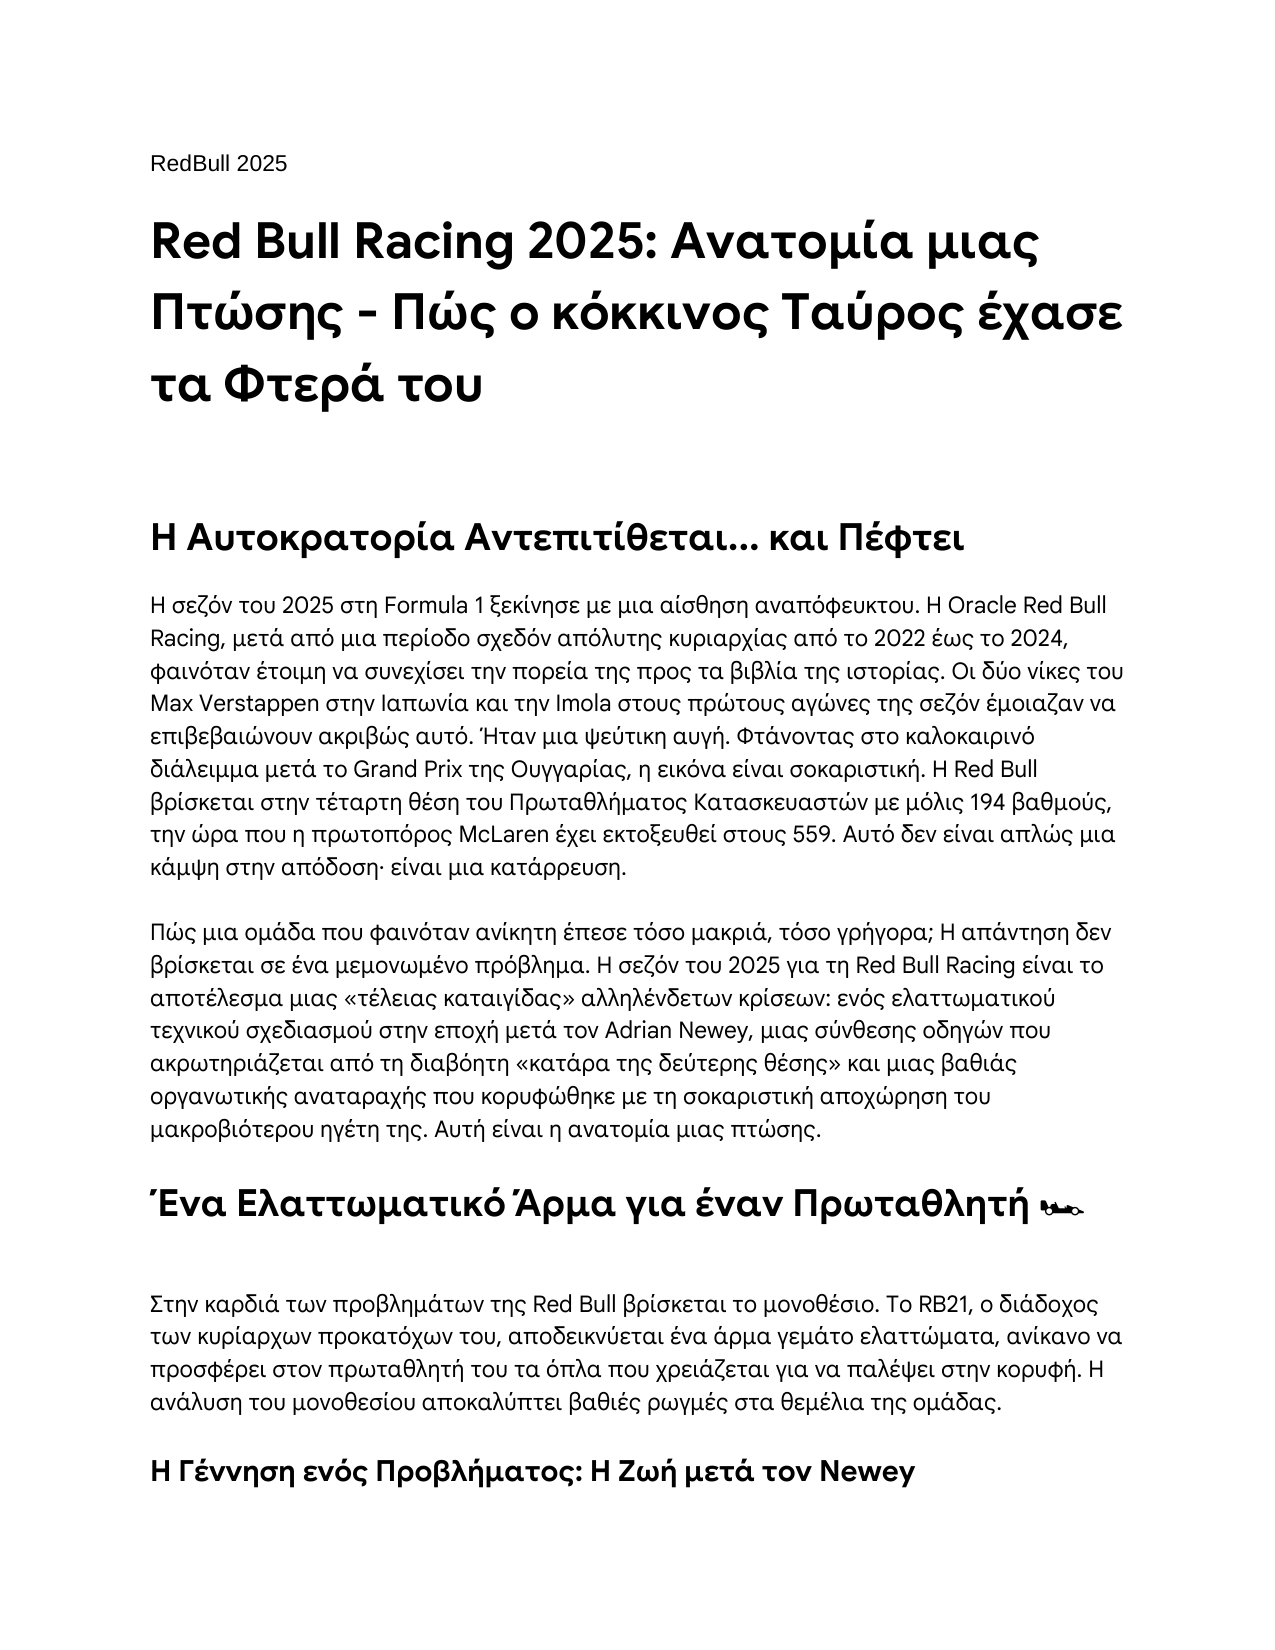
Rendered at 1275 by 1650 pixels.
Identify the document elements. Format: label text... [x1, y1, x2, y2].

text RedBull 2025 [150, 150, 1125, 176]
text Στην καρδιά των προβλημάτων της Red Bull βρίσκεται το μονοθέσιο. Το RB21, ο διάδοχος των κυρίαρχων προκατόχων του, αποδεικνύεται ένα άρμα γεμάτο ελαττώματα, ανίκανο να προσφέρει στον πρωταθλητή του τα όπλα που χρειάζεται για να παλέψει στην κορυφή. Η ανάλυση του μονοθεσίου αποκαλύπτει βαθιές ρωγμές στα θεμέλια της ομάδας. [150, 1290, 1125, 1417]
text Πώς μια ομάδα που φαινόταν ανίκητη έπεσε τόσο μακριά, τόσο γρήγορα; Η απάντηση δεν βρίσκεται σε ένα μεμονωμένο πρόβλημα. Η σεζόν του 2025 για τη Red Bull Racing είναι το αποτέλεσμα μιας «τέλειας καταιγίδας» αλληλένδετων κρίσεων: ενός ελαττωματικού τεχνικού σχεδιασμού στην εποχή μετά τον Adrian Newey, μιας σύνθεσης οδηγών που ακρωτηριάζεται από τη διαβόητη «κατάρα της δεύτερης θέσης» και μιας βαθιάς οργανωτικής αναταραχής που κορυφώθηκε με τη σοκαριστική αποχώρηση του μακροβιότερου ηγέτη της. Αυτή είναι η ανατομία μιας πτώσης. [150, 918, 1125, 1143]
subtitle Η Γέννηση ενός Προβλήματος: Η Ζωή μετά τον Newey [150, 1453, 1125, 1490]
subtitle Η Αυτοκρατορία Αντεπιτίθεται... και Πέφτει [150, 514, 1125, 561]
text Η σεζόν του 2025 στη Formula 1 ξεκίνησε με μια αίσθηση αναπόφευκτου. Η Oracle Red Bull Racing, μετά από μια περίοδο σχεδόν απόλυτης κυριαρχίας από το 2022 έως το 2024, φαινόταν έτοιμη να συνεχίσει την πορεία της προς τα βιβλία της ιστορίας. Οι δύο νίκες του Max Verstappen στην Ιαπωνία και την Imola στους πρώτους αγώνες της σεζόν έμοιαζαν να επιβεβαιώνουν ακριβώς αυτό. Ήταν μια ψεύτικη αυγή. Φτάνοντας στο καλοκαιρινό διάλειμμα μετά το Grand Prix της Ουγγαρίας, η εικόνα είναι σοκαριστική. Η Red Bull βρίσκεται στην τέταρτη θέση του Πρωταθλήματος Κατασκευαστών με μόλις 194 βαθμούς, την ώρα που η πρωτοπόρος McLaren έχει εκτοξευθεί στους 559. Αυτό δεν είναι απλώς μια κάμψη στην απόδοση· είναι μια κατάρρευση. [150, 591, 1125, 882]
subtitle Ένα Ελαττωματικό Άρμα για έναν Πρωταθλητή 🏎️ [150, 1180, 1125, 1227]
subtitle Red Bull Racing 2025: Ανατομία μιας Πτώσης - Πώς ο κόκκινος Ταύρος έχασε τα Φτερά του [150, 210, 1125, 415]
